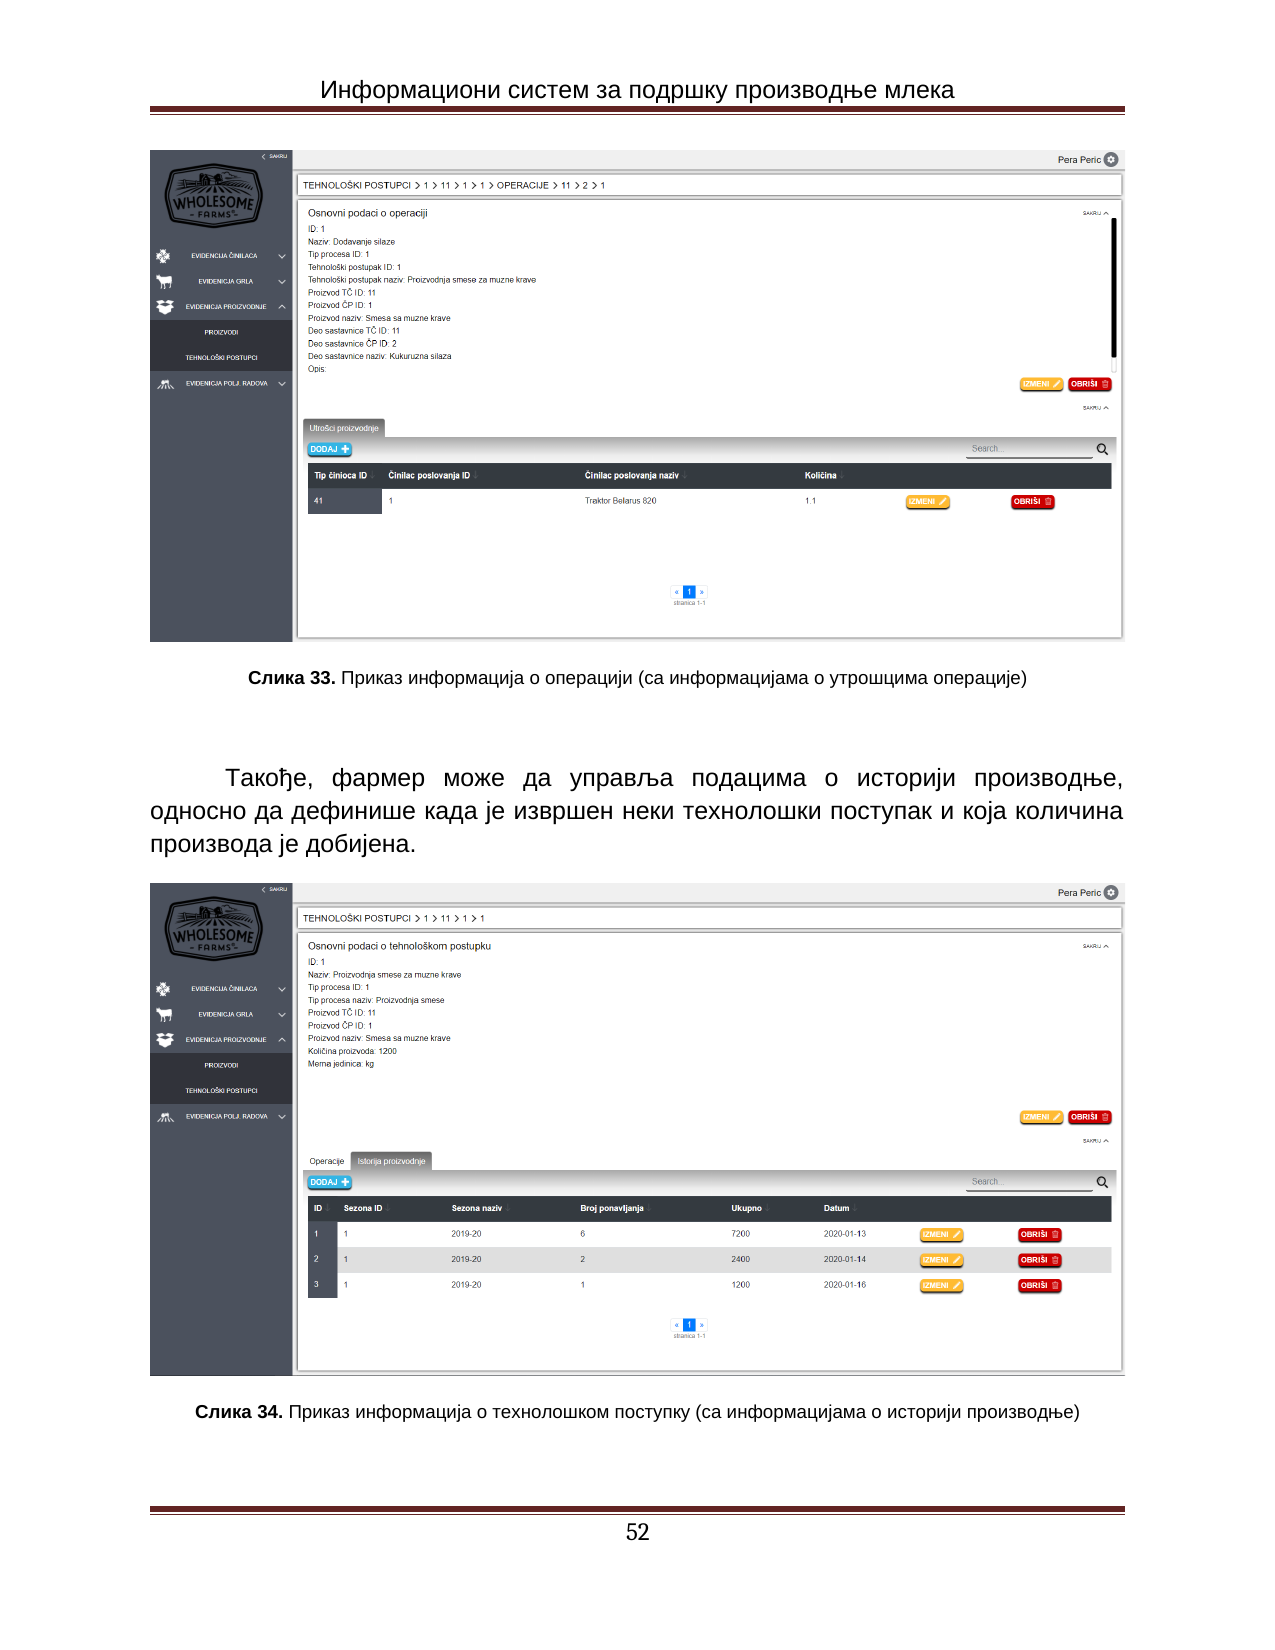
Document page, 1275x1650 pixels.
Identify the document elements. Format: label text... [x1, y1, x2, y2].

picture [150, 883, 1125, 1376]
picture [150, 150, 1125, 642]
text Такође, фармер може да управља подацима о историји производње, односно да дефинише када је извршен неки технолошки поступак и која количина производа је добијена. [150, 763, 1125, 858]
